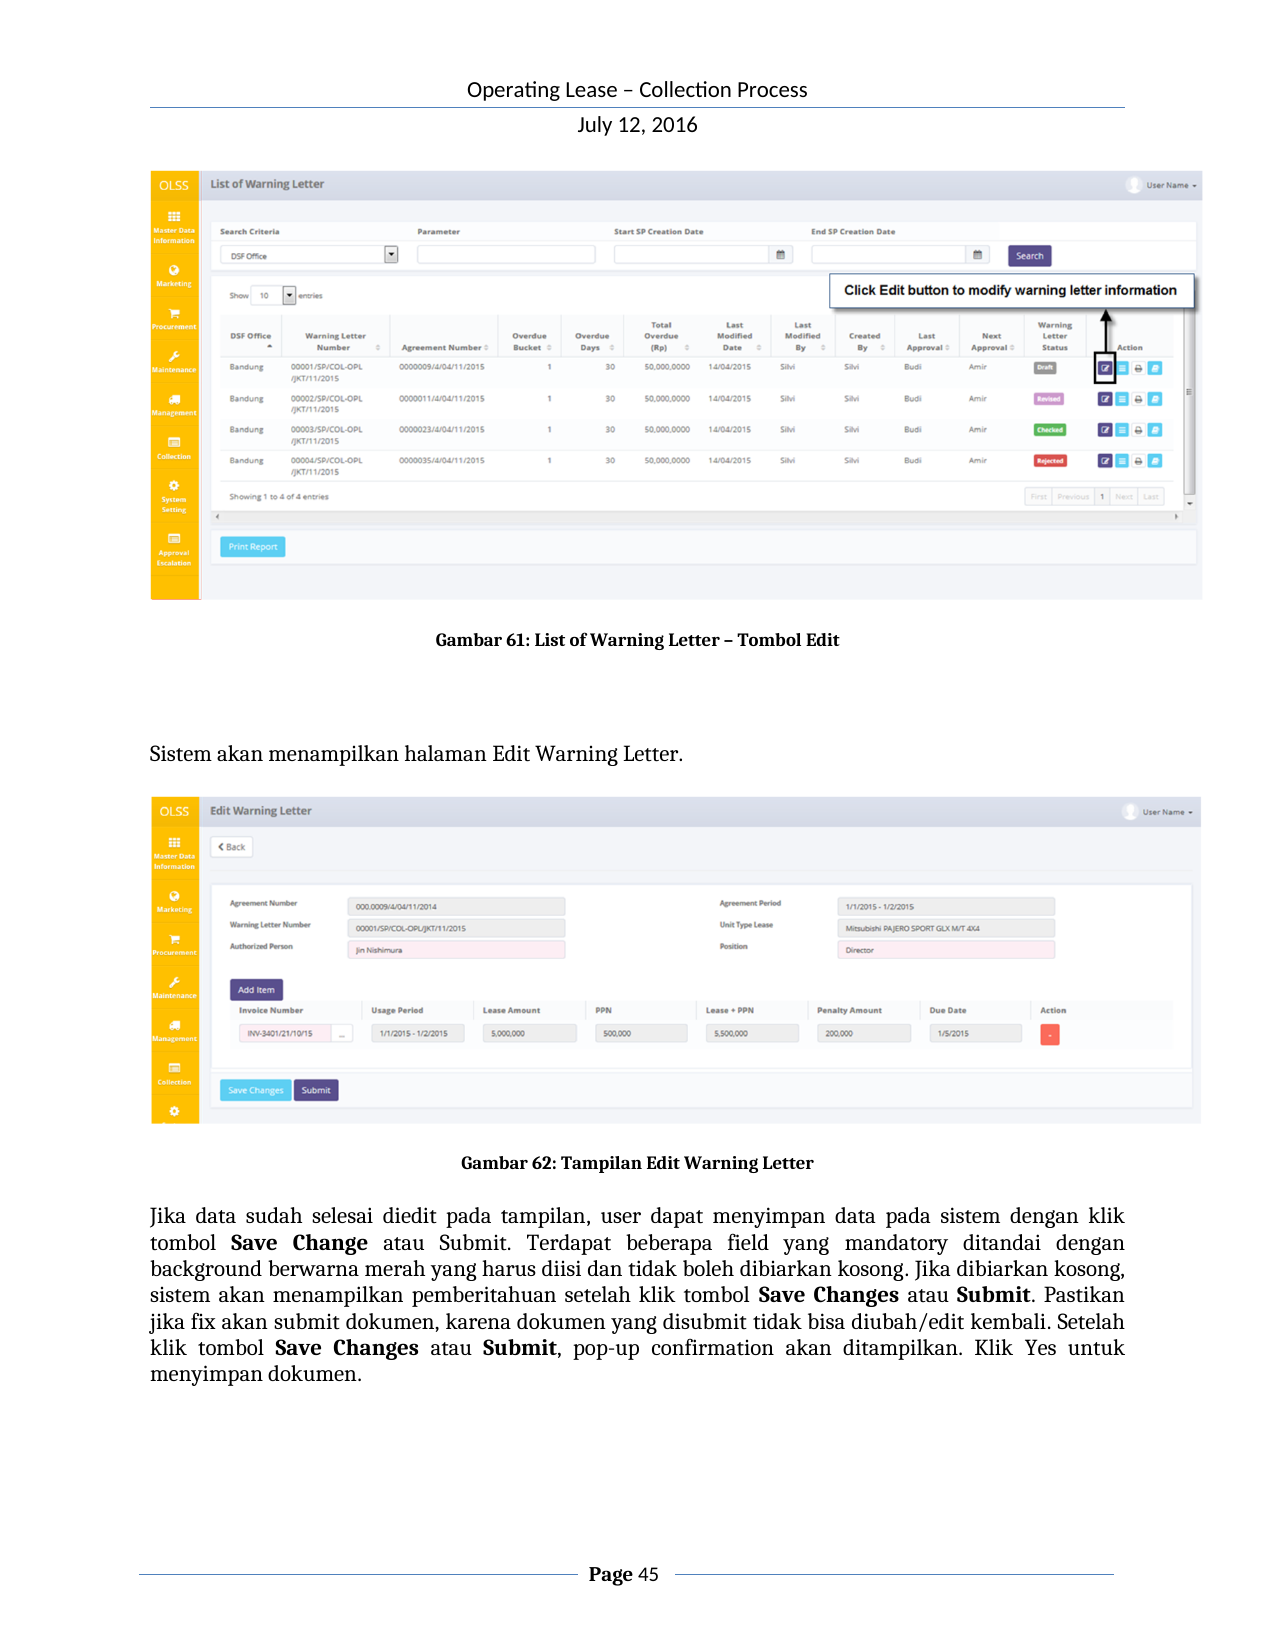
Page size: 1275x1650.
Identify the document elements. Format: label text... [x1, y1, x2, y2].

text Gambar 62: Tampilan Edit Warning Letter [150, 1152, 1125, 1174]
text Gambar 61: List of Warning Letter – Tombol Edit [150, 629, 1125, 651]
text Sistem akan menampilkan halaman Edit Warning Letter. [150, 741, 1125, 768]
picture [150, 170, 1203, 600]
picture [150, 796, 1203, 1124]
text Jika data sudah selesai diedit pada tampilan, user dapat menyimpan data pada sistem dengan klik tombol Save Change atau Submit. Terdapat beberapa field yang mandatory ditandai dengan background berwarna merah yang harus diisi dan tidak boleh dibiarkan kosong. Jika dibiarkan kosong, sistem akan menampilkan pemberitahuan setelah klik tombol Save Changes atau Submit. Pastikan jika fix akan submit dokumen, karena dokumen yang disubmit tidak bisa diubah/edit kembali. Setelah klik tombol Save Changes atau Submit, pop-up confirmation akan ditampilkan. Klik Yes untuk menyimpan dokumen. [150, 1203, 1125, 1387]
